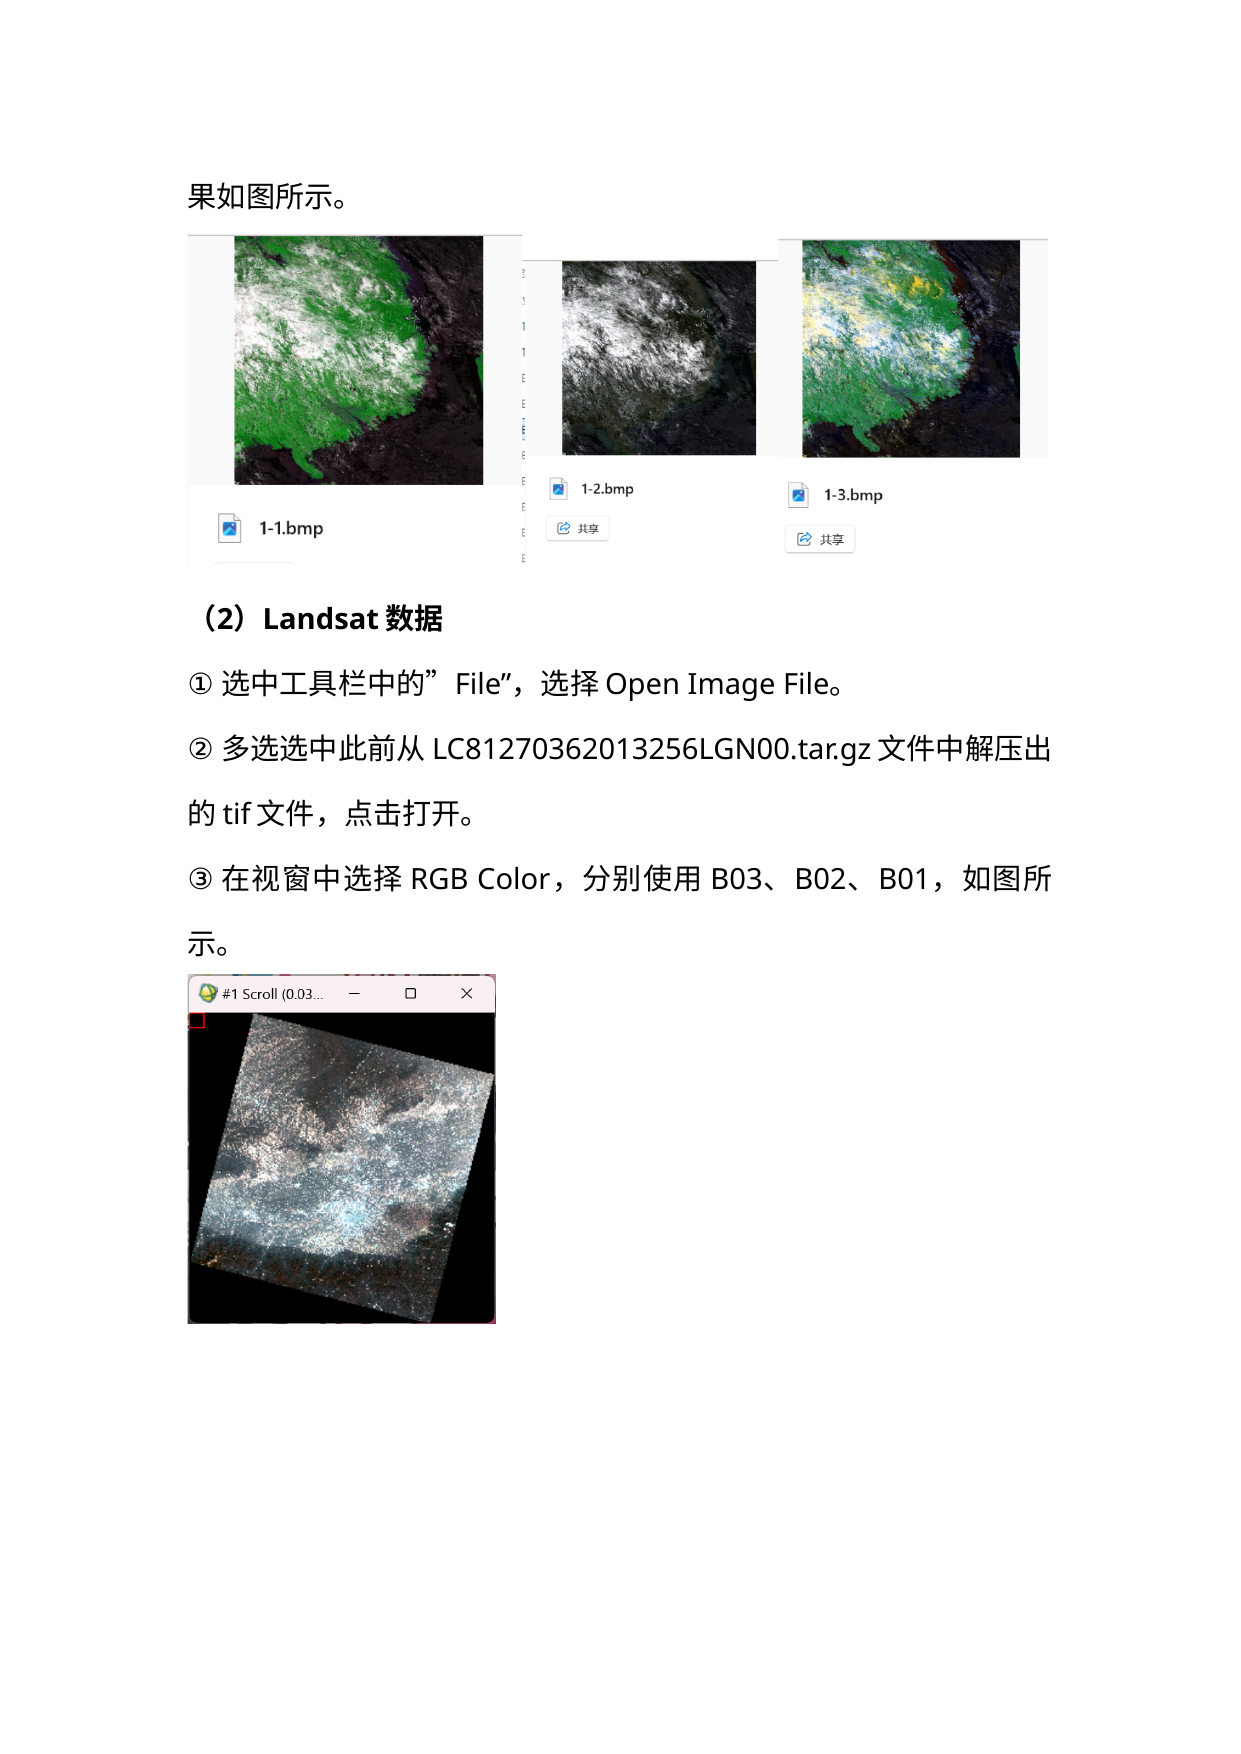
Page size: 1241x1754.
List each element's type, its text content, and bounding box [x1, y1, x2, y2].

picture [187, 227, 1049, 565]
list 多选选中此前从LC81270362013256LGN00.tar.gz文件中解压出的tif文件，点击打开。 [187, 714, 1053, 844]
list （2）Landsat数据 [187, 584, 1053, 649]
list 在视窗中选择RGB Color，分别使用B03、B02、B01，如图所示。 [187, 844, 1053, 974]
picture [187, 974, 496, 1324]
list 选中工具栏中的”File”，选择Open Image File。 [187, 649, 1053, 714]
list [187, 162, 1053, 227]
